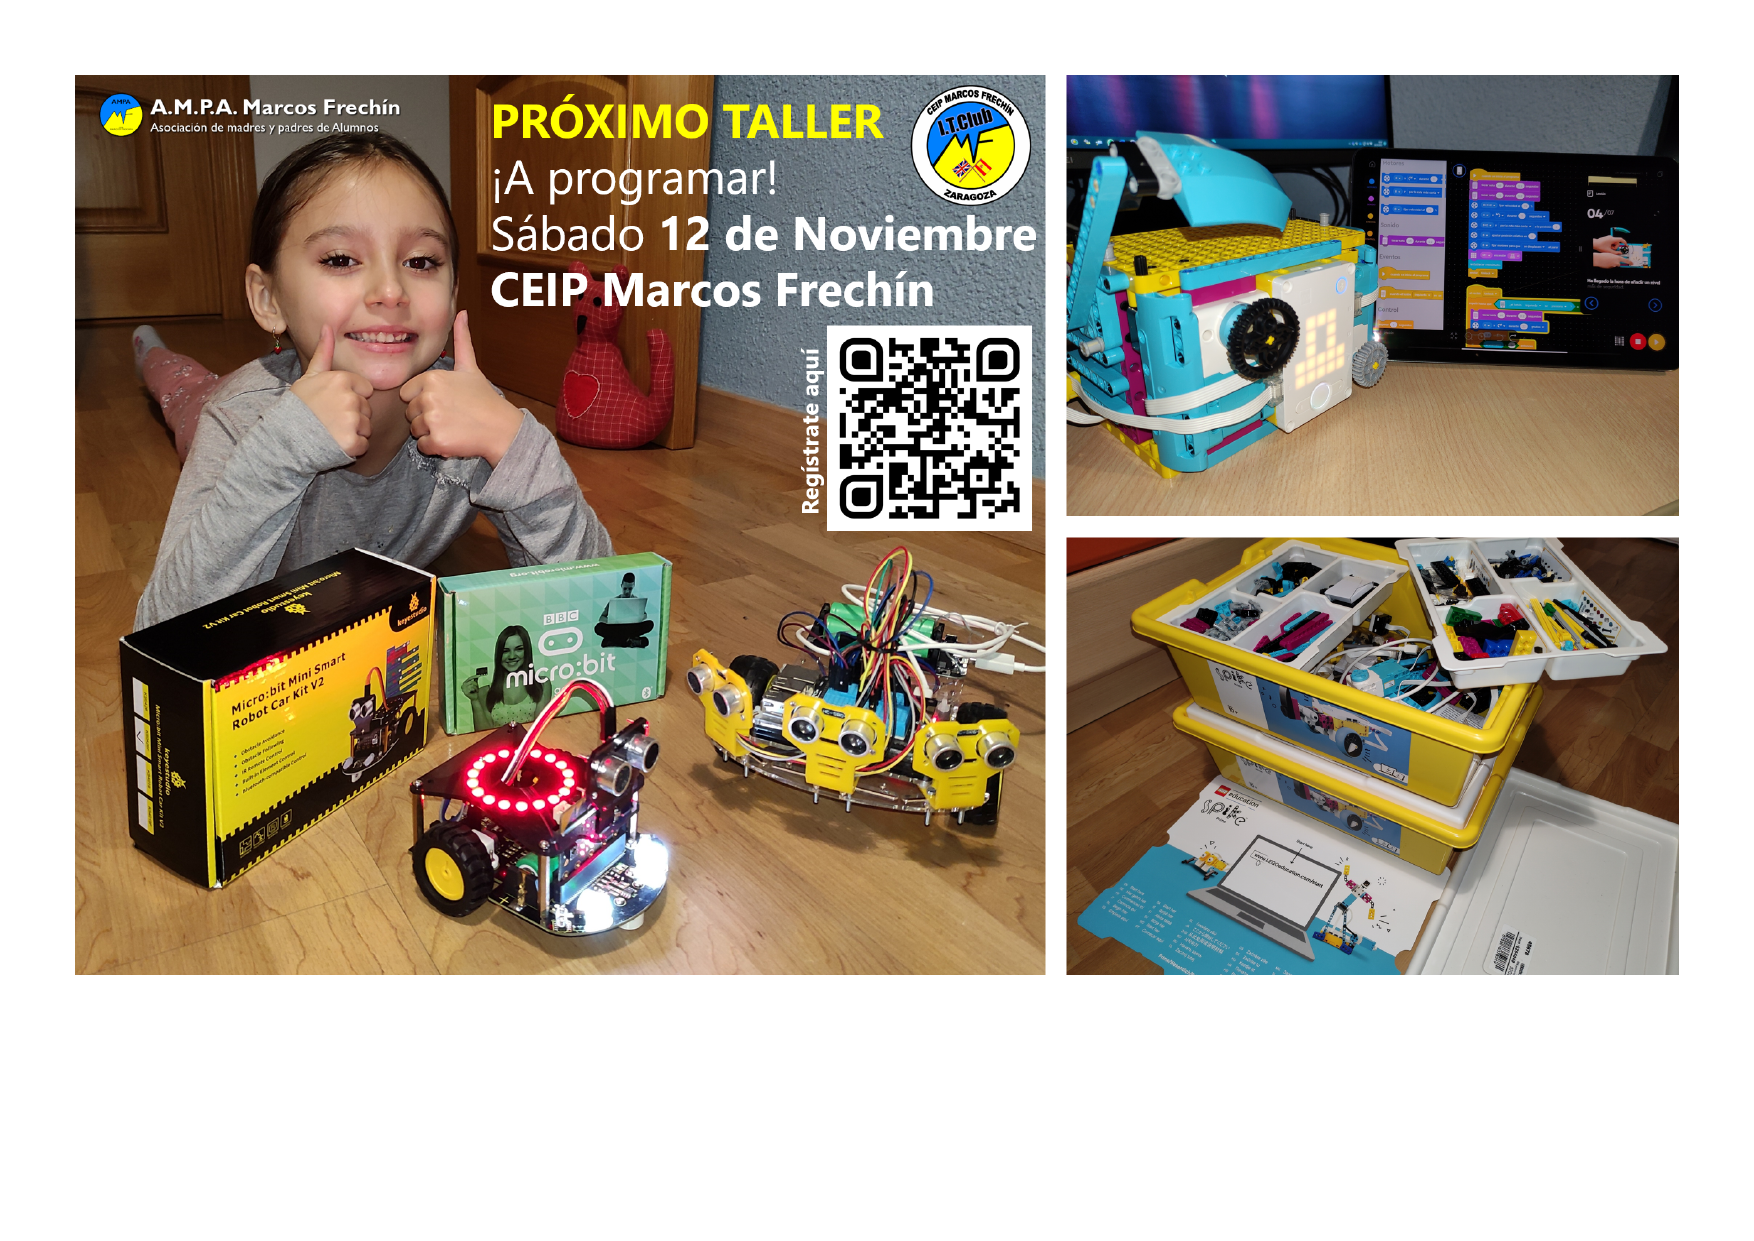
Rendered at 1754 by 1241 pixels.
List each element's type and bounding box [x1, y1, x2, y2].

picture [75, 75, 1679, 975]
